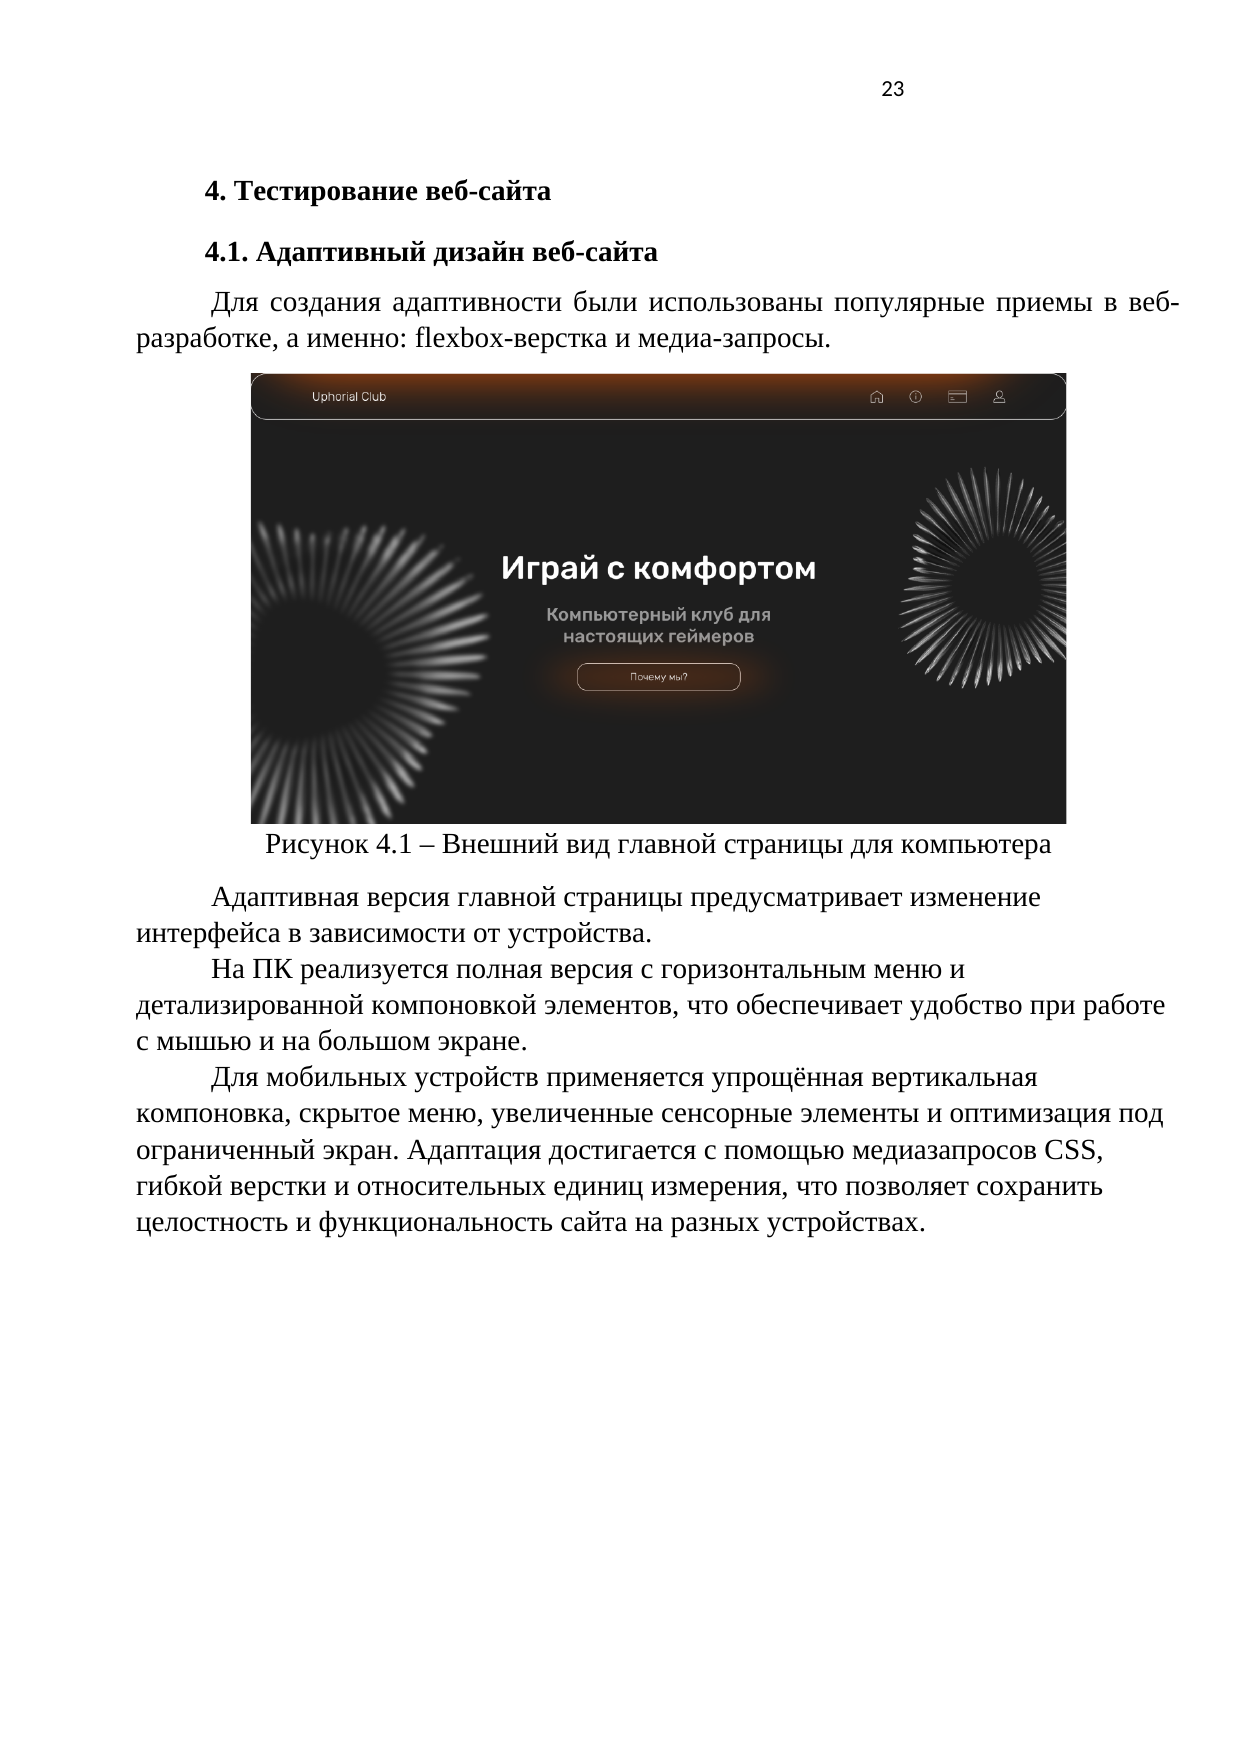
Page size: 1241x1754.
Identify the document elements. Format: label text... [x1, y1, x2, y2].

picture [250, 373, 1067, 824]
subtitle Тестирование веб-сайта [136, 173, 1181, 206]
text Адаптивная версия главной страницы предусматривает изменение интерфейса в зависимости от устройства. На ПК реализуется полная версия с горизонтальным меню и детализированной компоновкой элементов, что обеспечивает удобство при работе с мышью и на большом экране. Для мобильных устройств применяется упрощённая вертикальная компоновка, скрытое меню, увеличенные сенсорные элементы и оптимизация под ограниченный экран. Адаптация достигается с помощью медиазапросов CSS, гибкой верстки и относительных единиц измерения, что позволяет сохранить целостность и функциональность сайта на разных устройствах. [136, 879, 1181, 1238]
text Для создания адаптивности были использованы популярные приемы в веб-разработке, а именно: flexbox-верстка и медиа-запросы. [136, 284, 1181, 354]
subtitle Адаптивный дизайн веб-сайта [136, 234, 1181, 268]
